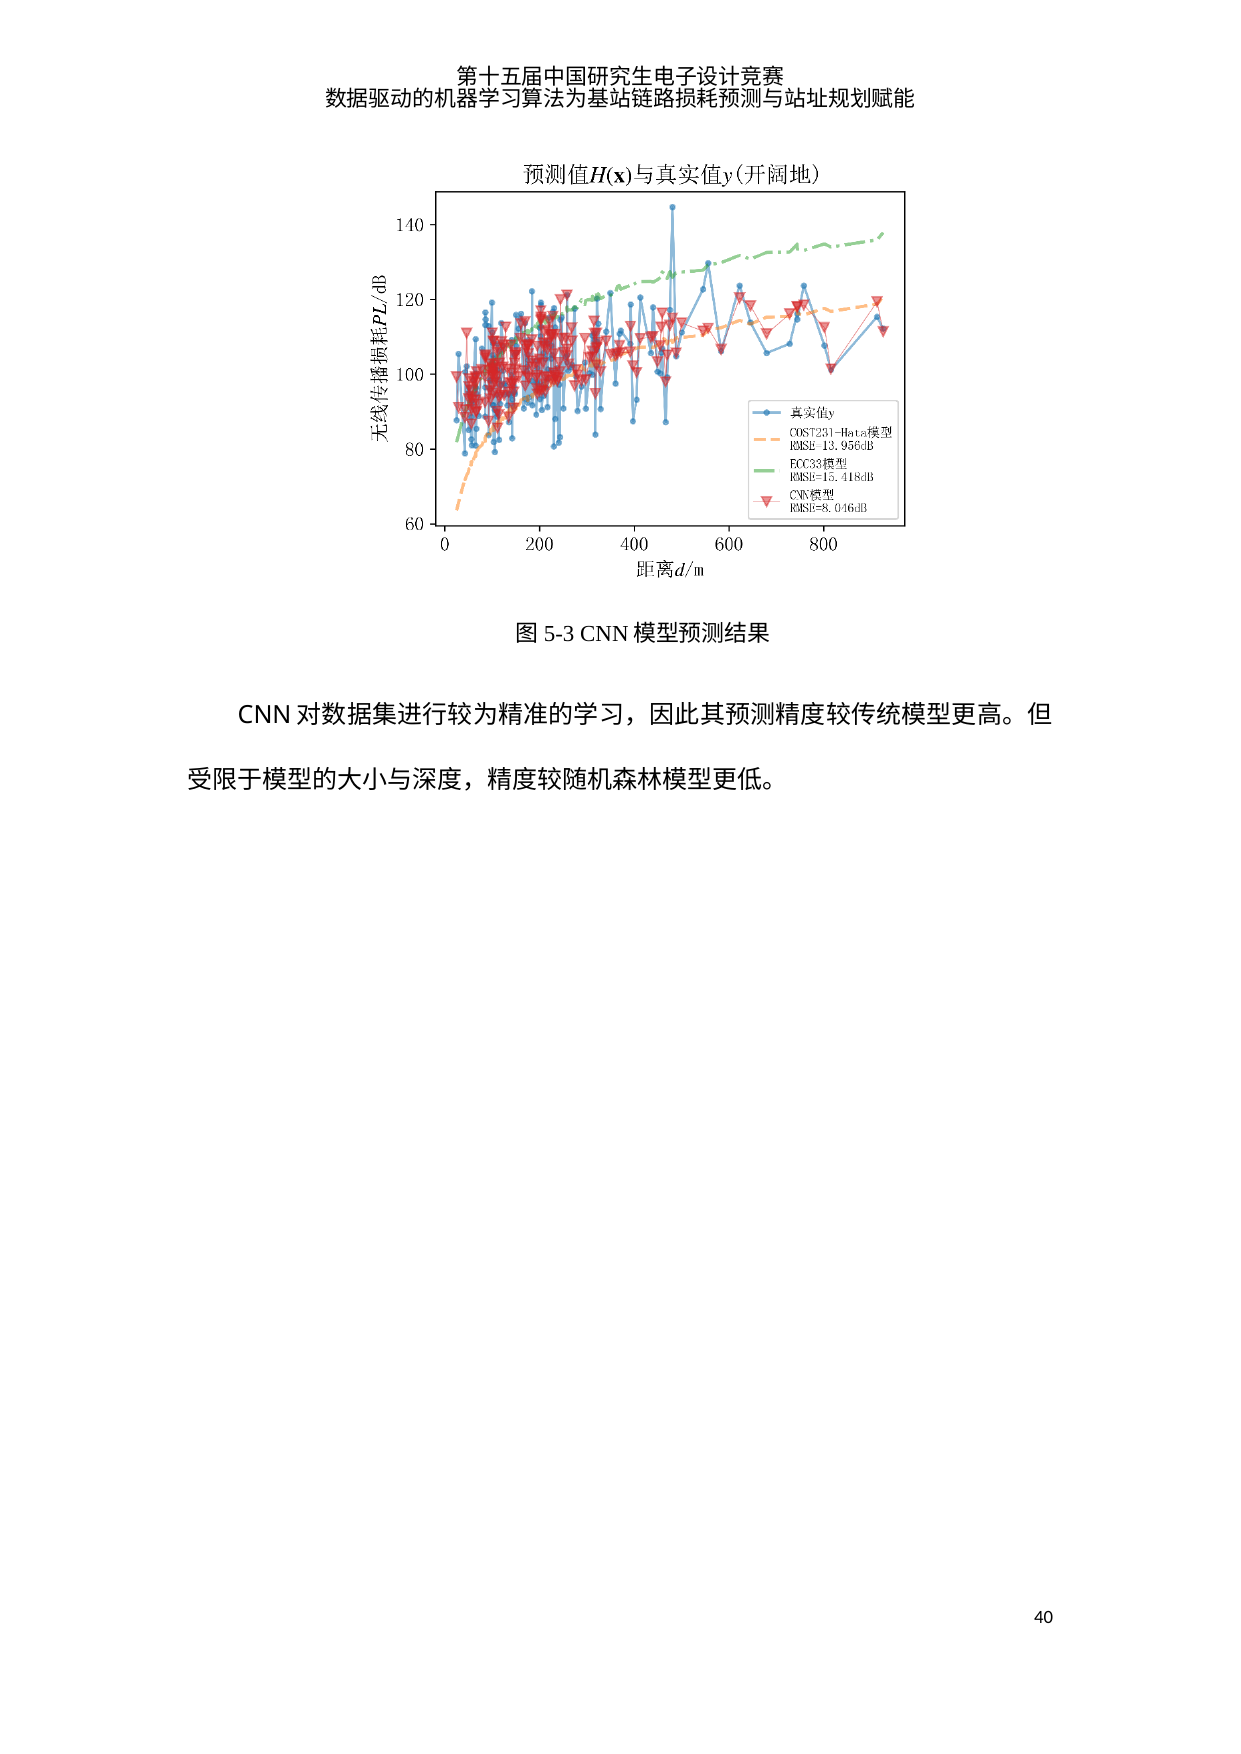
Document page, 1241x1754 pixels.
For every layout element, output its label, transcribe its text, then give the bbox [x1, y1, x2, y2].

picture [365, 162, 925, 582]
text CNN对数据集进行较为精准的学习，因此其预测精度较传统模型更高。但受限于模型的大小与深度，精度较随机森林模型更低。 [187, 680, 1053, 810]
text 图 5-3 CNN模型预测结果 [187, 599, 1053, 664]
